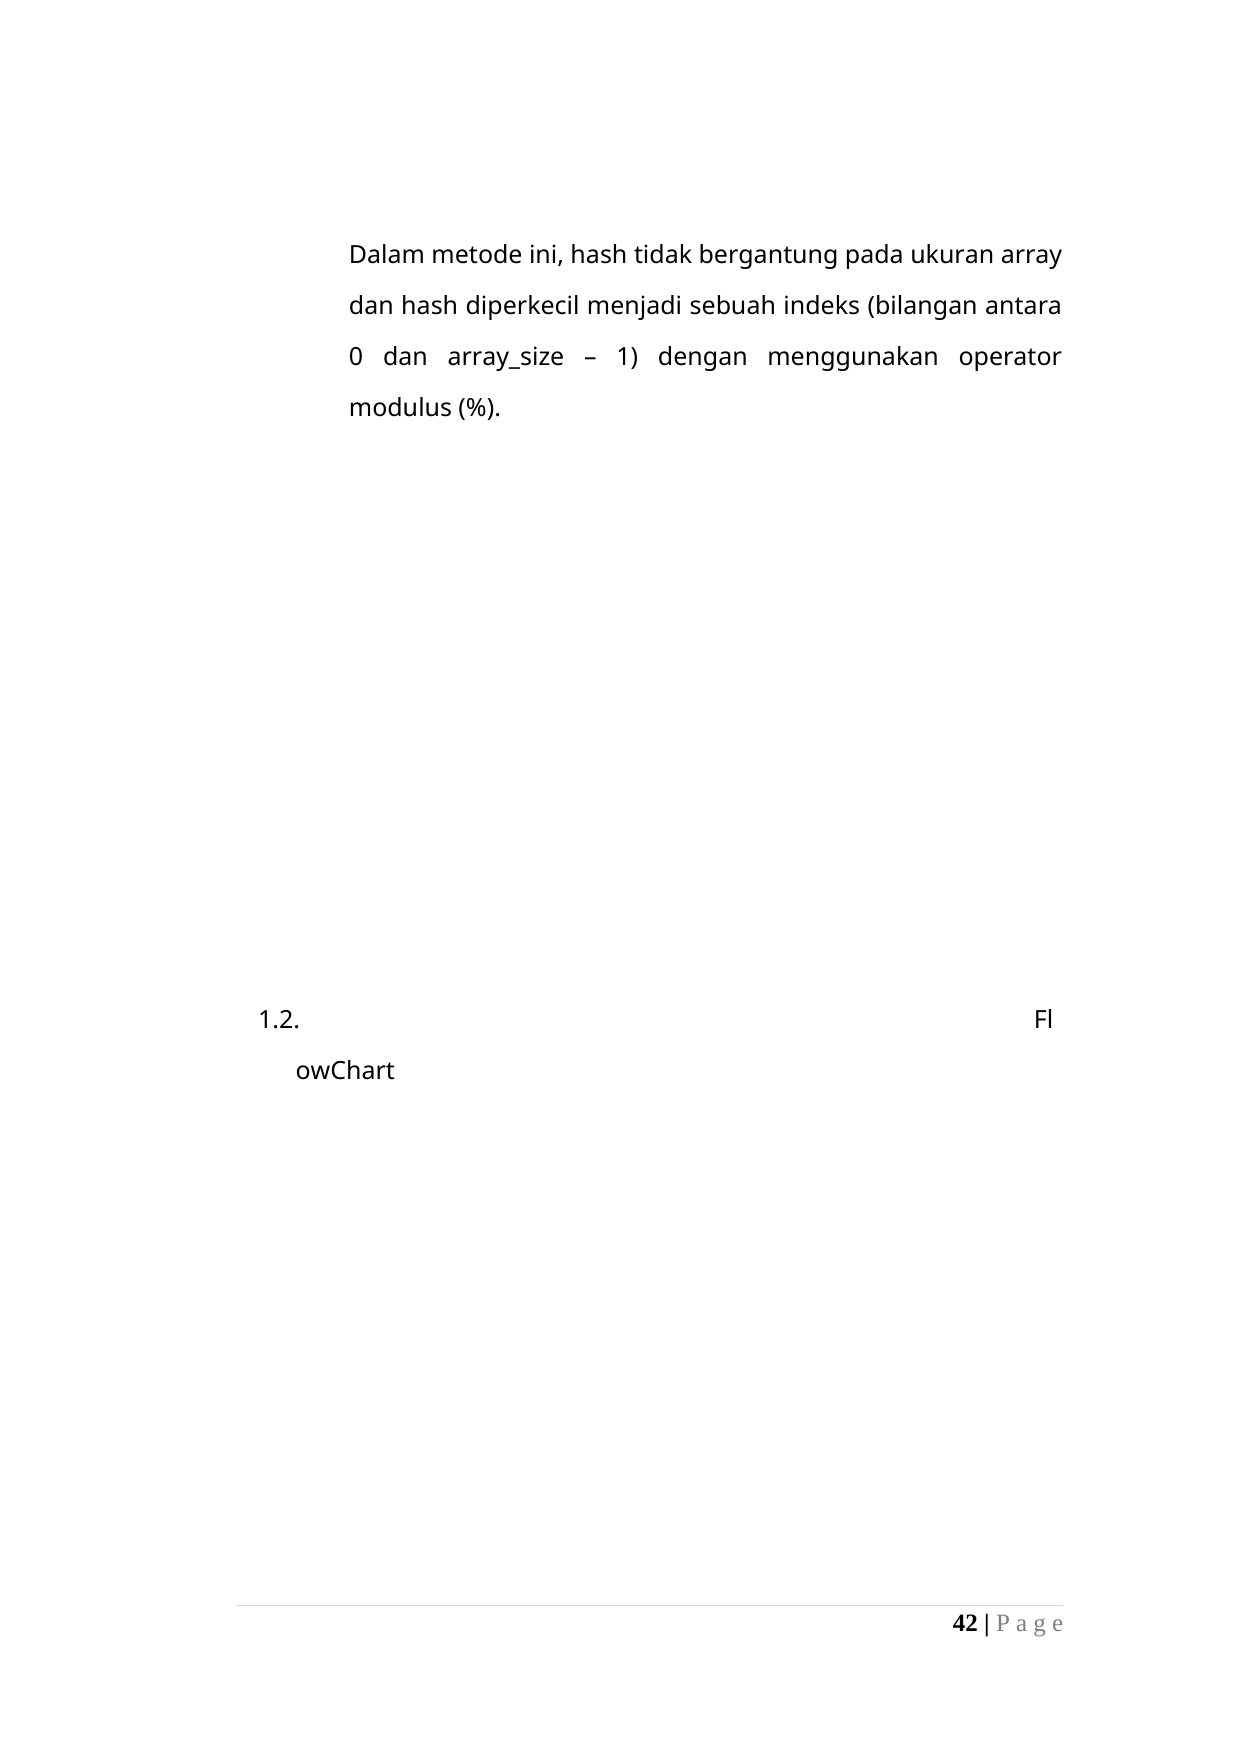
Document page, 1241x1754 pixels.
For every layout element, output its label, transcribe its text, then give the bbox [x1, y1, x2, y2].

list Dalam metode ini, hash tidak bergantung pada ukuran array dan hash diperkecil menjadi sebuah indeks (bilangan antara 0 dan array_size – 1) dengan menggunakan operator modulus (%). [349, 236, 1063, 423]
list FlowChart [258, 1002, 1063, 1087]
